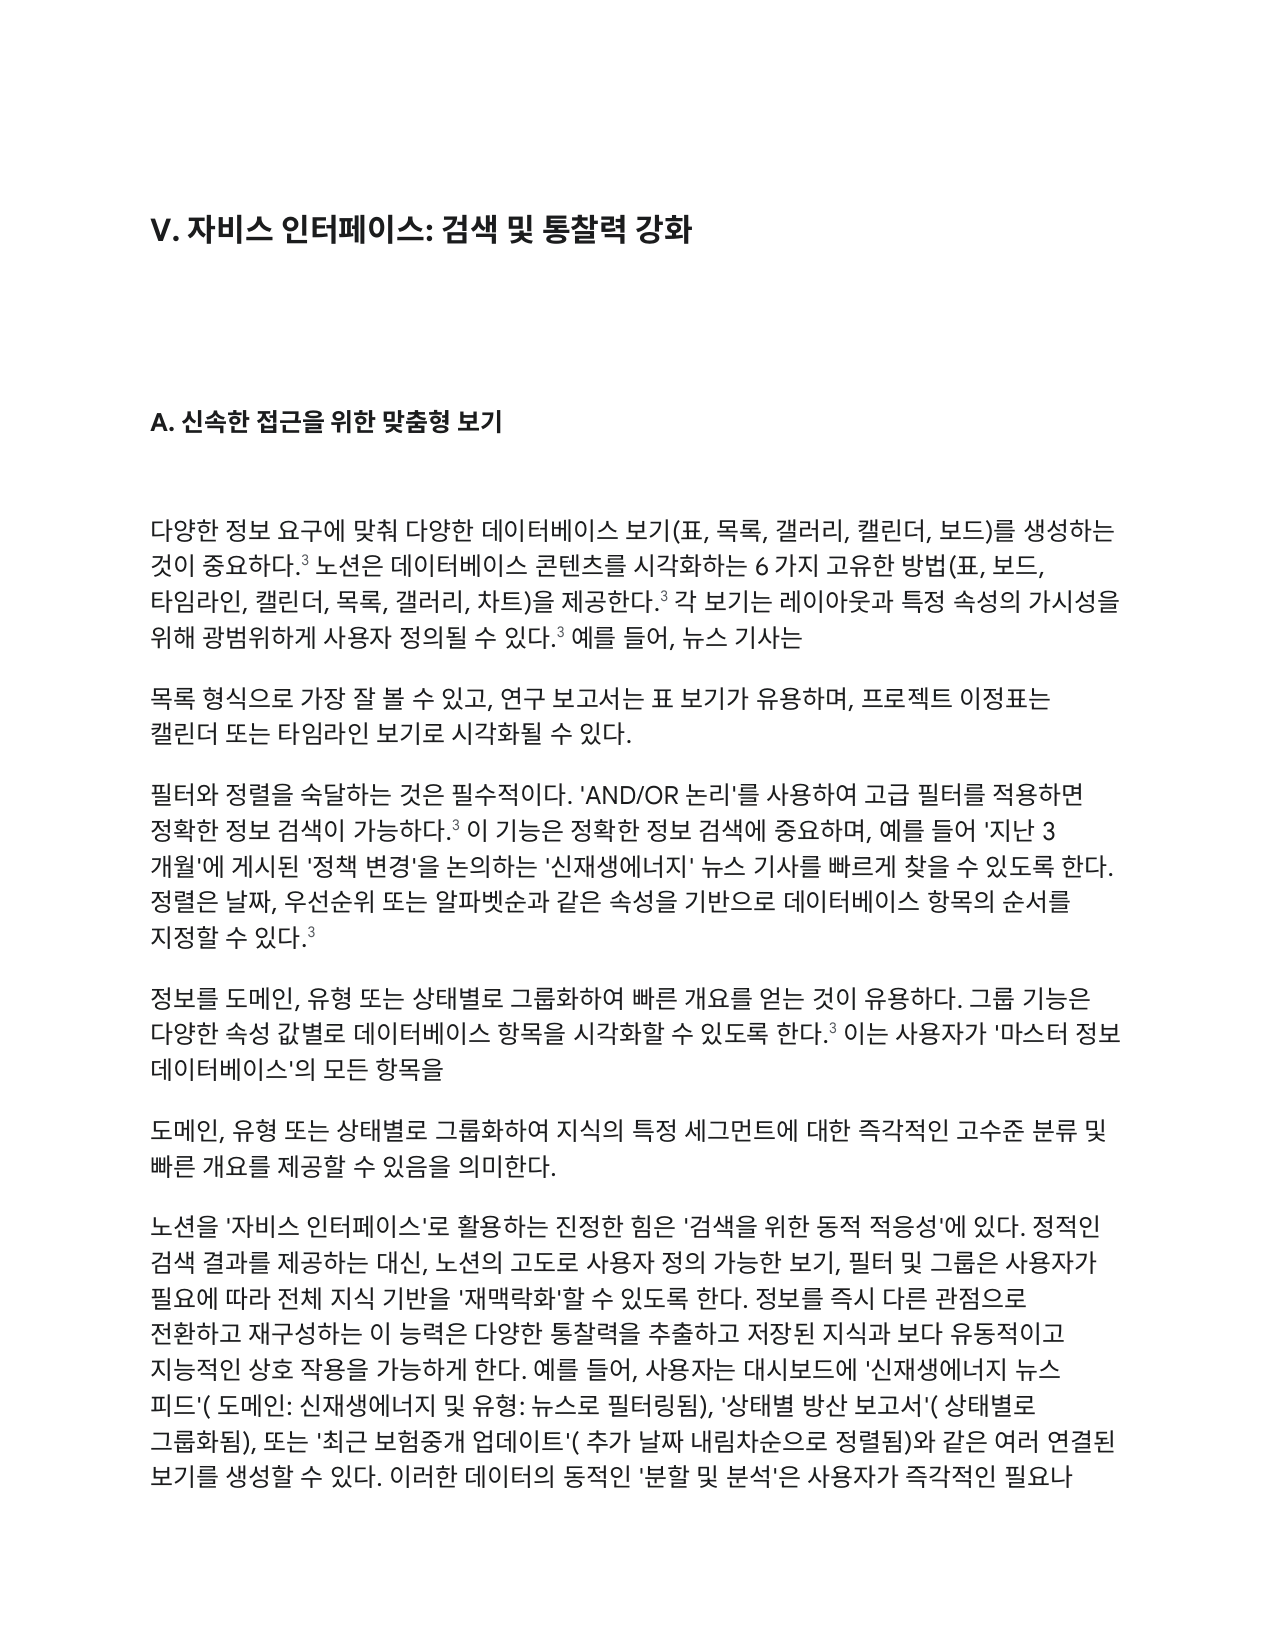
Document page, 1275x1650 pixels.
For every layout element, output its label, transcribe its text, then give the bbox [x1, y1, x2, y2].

subtitle A. 신속한 접근을 위한 맞춤형 보기 [150, 407, 1125, 438]
text 정보를 도메인, 유형 또는 상태별로 그룹화하여 빠른 개요를 얻는 것이 유용하다. 그룹 기능은 다양한 속성 값별로 데이터베이스 항목을 시각화할 수 있도록 한다.3 이는 사용자가 '마스터 정보 데이터베이스'의 모든 항목을 [150, 984, 1125, 1087]
subtitle V. 자비스 인터페이스: 검색 및 통찰력 강화 [150, 211, 1125, 250]
text 도메인, 유형 또는 상태별로 그룹화하여 지식의 특정 세그먼트에 대한 즉각적인 고수준 분류 및 빠른 개요를 제공할 수 있음을 의미한다. [150, 1116, 1125, 1183]
text 다양한 정보 요구에 맞춰 다양한 데이터베이스 보기(표, 목록, 갤러리, 캘린더, 보드)를 생성하는 것이 중요하다.3 노션은 데이터베이스 콘텐츠를 시각화하는 6가지 고유한 방법(표, 보드, 타임라인, 캘린더, 목록, 갤러리, 차트)을 제공한다.3 각 보기는 레이아웃과 특정 속성의 가시성을 위해 광범위하게 사용자 정의될 수 있다.3 예를 들어, 뉴스 기사는 [150, 516, 1125, 654]
text 필터와 정렬을 숙달하는 것은 필수적이다. 'AND/OR 논리'를 사용하여 고급 필터를 적용하면 정확한 정보 검색이 가능하다.3 이 기능은 정확한 정보 검색에 중요하며, 예를 들어 '지난 3개월'에 게시된 '정책 변경'을 논의하는 '신재생에너지' 뉴스 기사를 빠르게 찾을 수 있도록 한다. 정렬은 날짜, 우선순위 또는 알파벳순과 같은 속성을 기반으로 데이터베이스 항목의 순서를 지정할 수 있다.3 [150, 780, 1125, 954]
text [150, 1213, 1125, 1494]
text 목록 형식으로 가장 잘 볼 수 있고, 연구 보고서는 표 보기가 유용하며, 프로젝트 이정표는 캘린더 또는 타임라인 보기로 시각화될 수 있다. [150, 684, 1125, 751]
